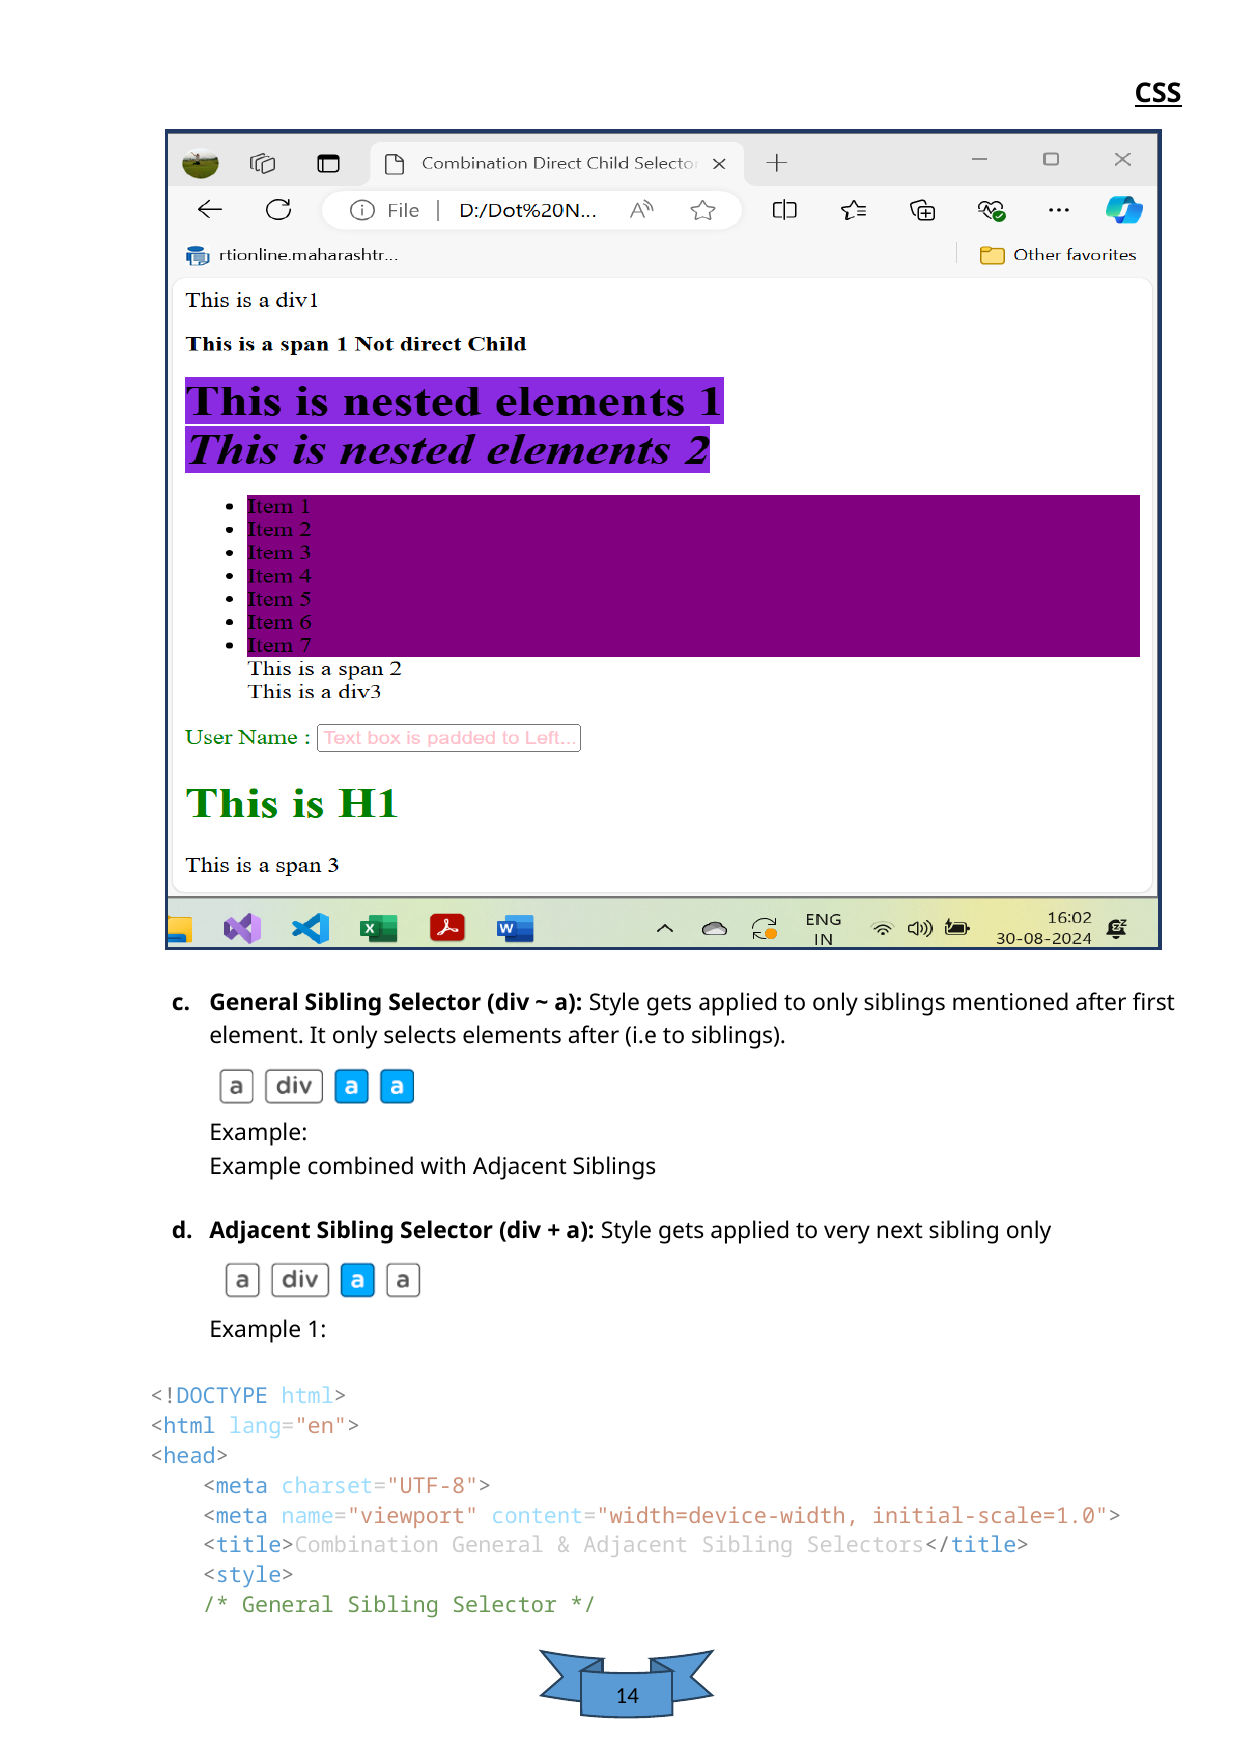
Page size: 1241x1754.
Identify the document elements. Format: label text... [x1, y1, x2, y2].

text <head> [150, 1440, 1181, 1470]
list Example combined with Adjacent Siblings [209, 1149, 1181, 1181]
picture [209, 1053, 436, 1114]
text <style> [150, 1559, 1181, 1589]
text <title>Combination General & Adjacent Sibling Selectors</title> [150, 1529, 1181, 1559]
list General Sibling Selector (div ~ a): Style gets applied to only siblings mentioned after first element. It only selects elements after (i.e to siblings). [172, 986, 1181, 1051]
text <!DOCTYPE html> [150, 1381, 1181, 1410]
text <meta charset="UTF-8"> [150, 1470, 1181, 1500]
text /* General Sibling Selector */ [150, 1589, 1181, 1619]
picture [168, 133, 1158, 947]
picture [209, 1247, 439, 1311]
list Example 1: [209, 1313, 1181, 1344]
text <meta name="viewport" content="width=device-width, initial-scale=1.0"> [150, 1500, 1181, 1529]
list Example: [209, 1116, 1181, 1147]
list Adjacent Sibling Selector (div + a): Style gets applied to very next sibling only [172, 1213, 1181, 1245]
text <html lang="en"> [150, 1410, 1181, 1440]
